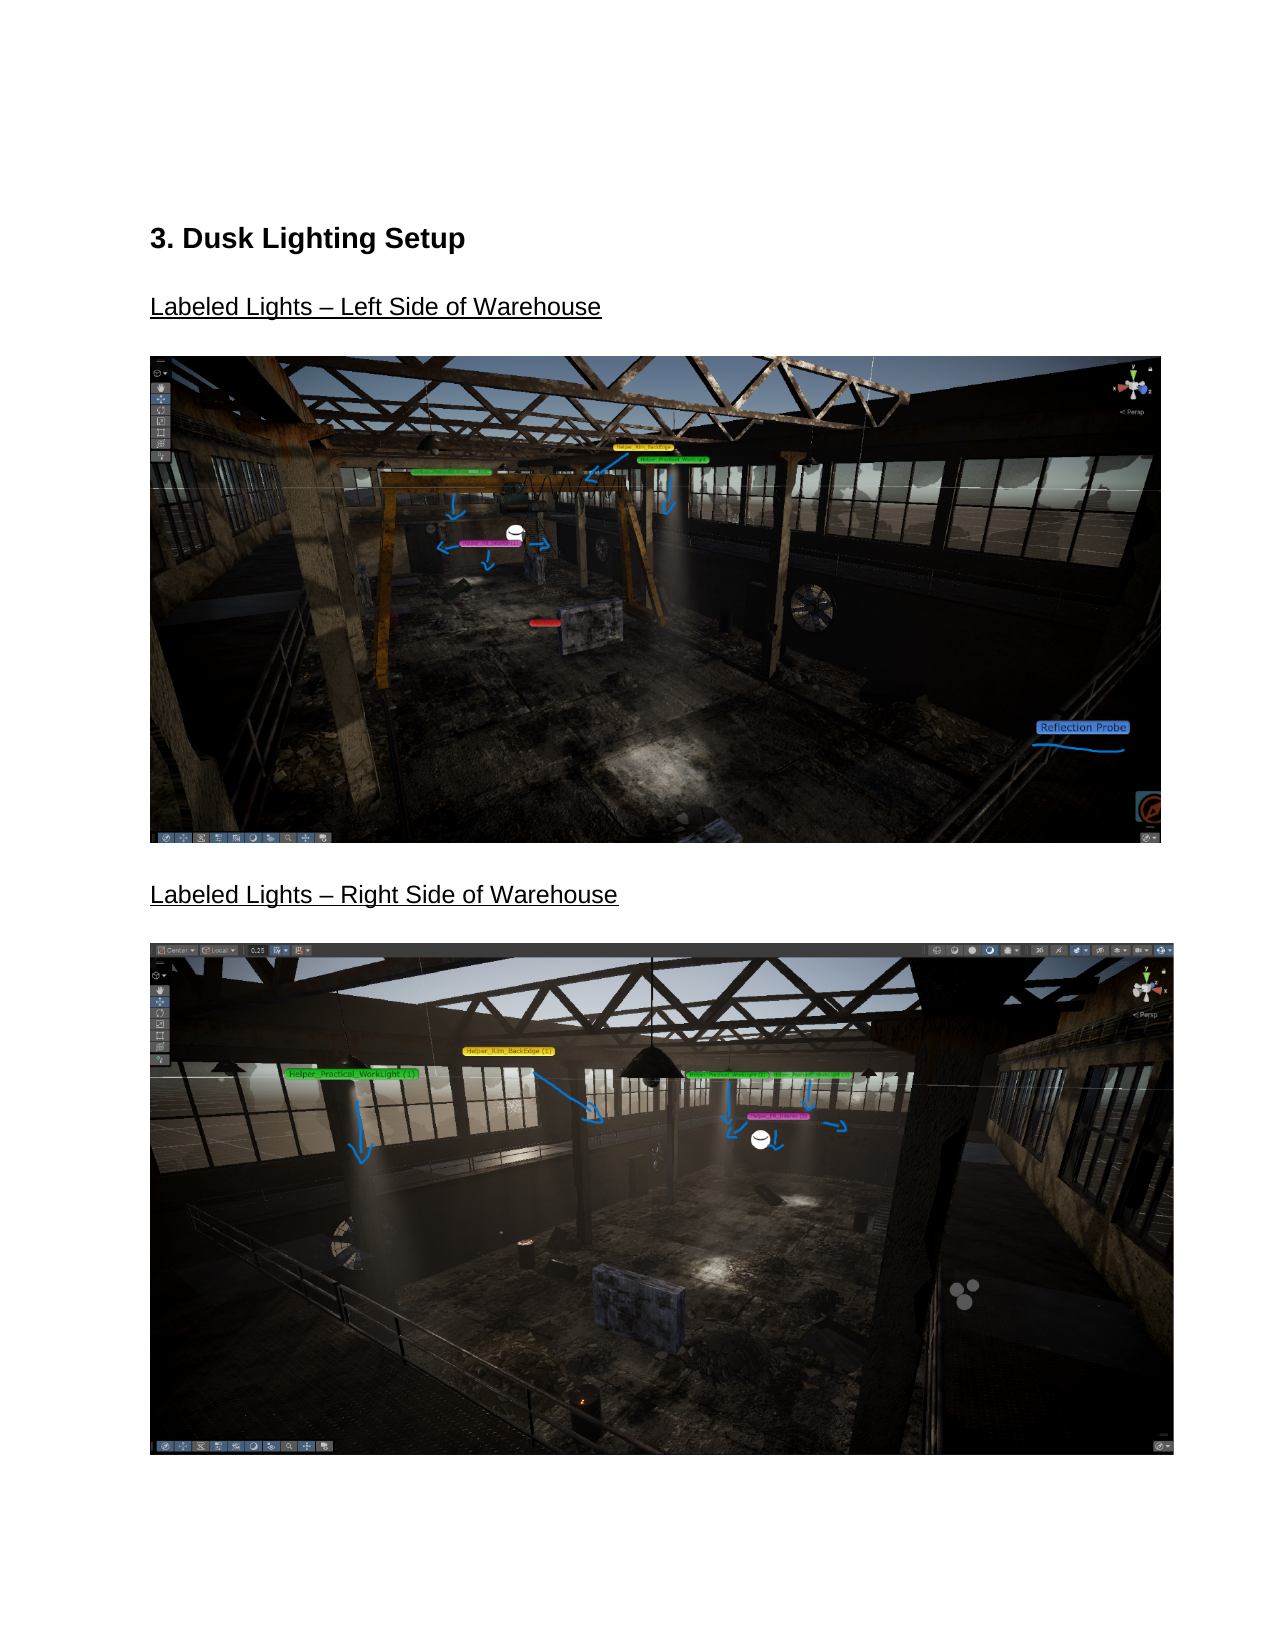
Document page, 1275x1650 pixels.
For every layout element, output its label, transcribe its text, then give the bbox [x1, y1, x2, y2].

picture [150, 943, 1174, 1455]
picture [150, 356, 1161, 843]
subtitle Labeled Lights – Left Side of Warehouse [150, 292, 1125, 321]
subtitle 3. Dusk Lighting Setup [150, 221, 1125, 255]
subtitle Labeled Lights – Right Side of Warehouse [150, 880, 1125, 908]
